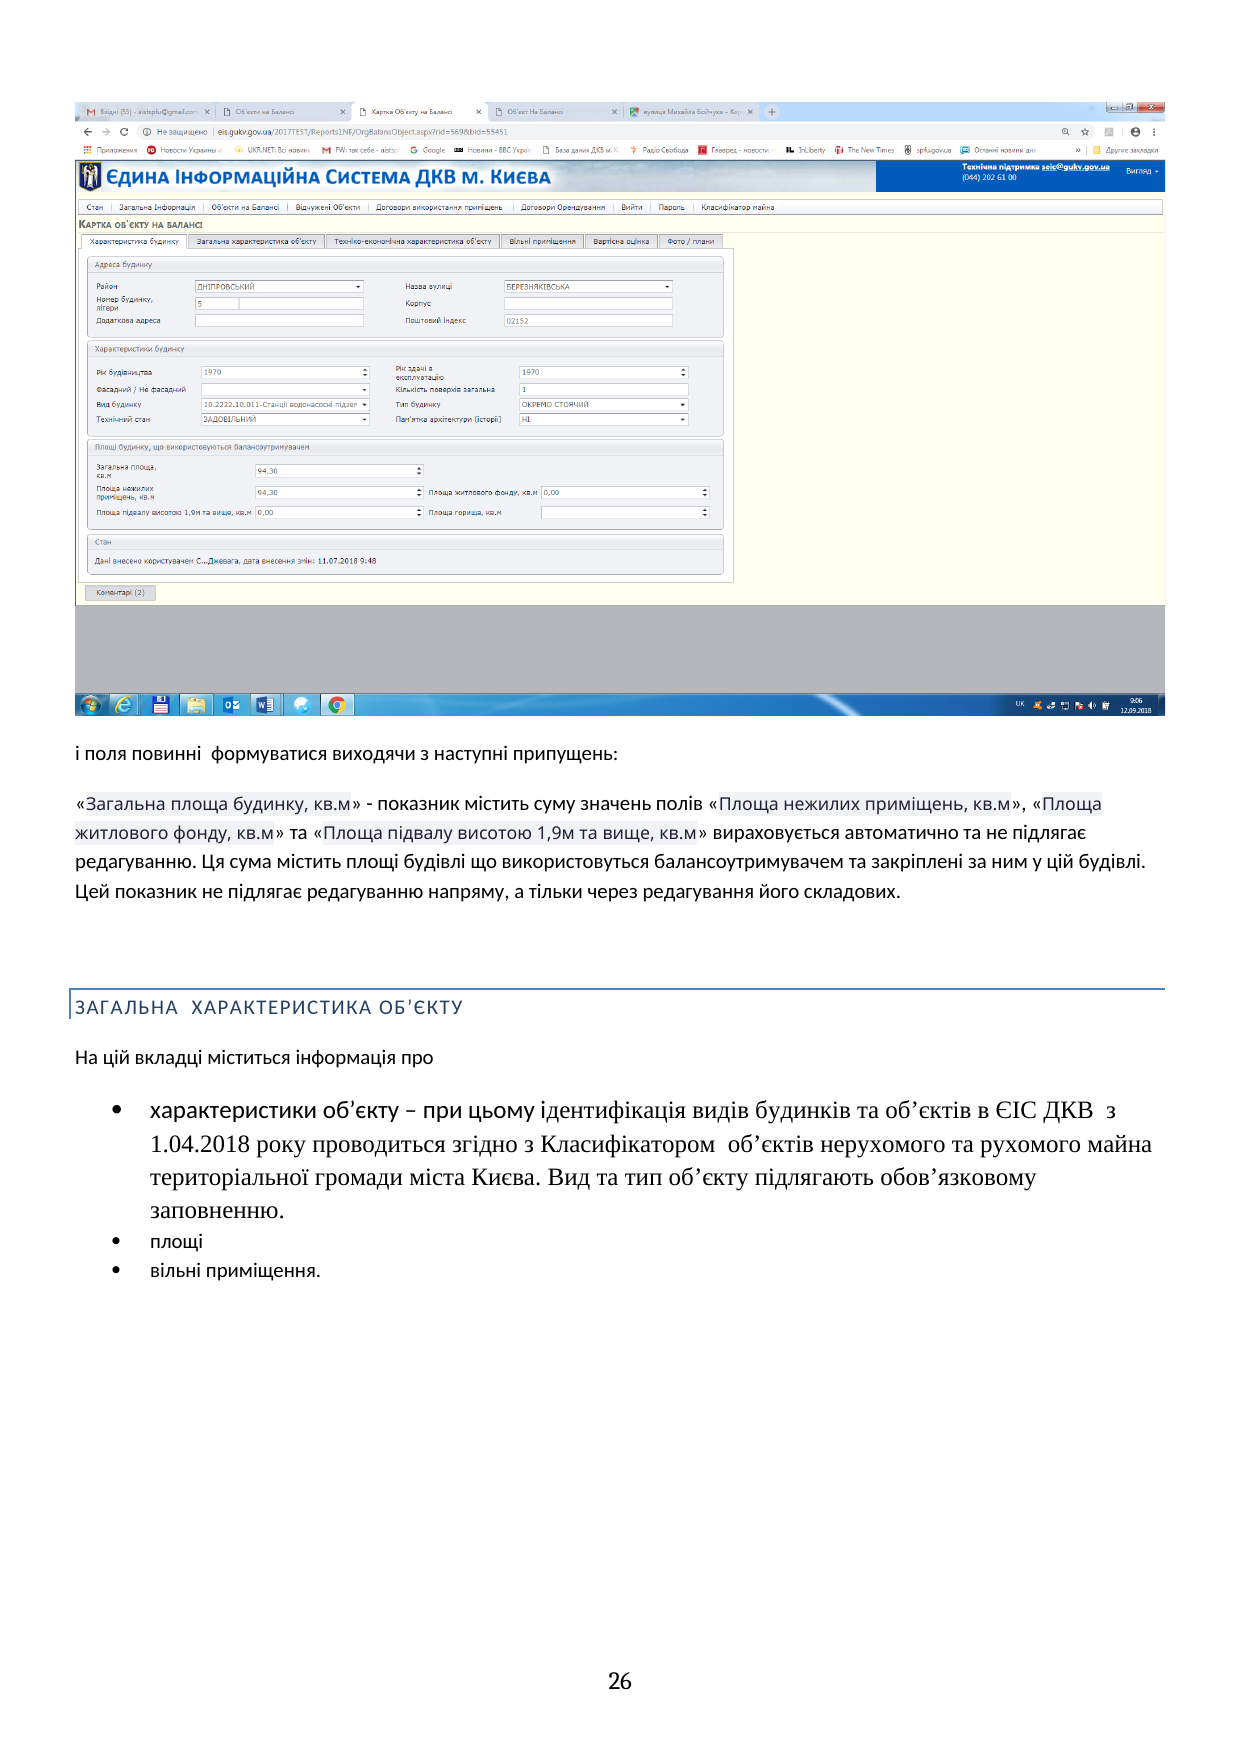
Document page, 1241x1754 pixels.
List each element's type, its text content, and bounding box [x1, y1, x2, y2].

list характеристики об’єкту – при цьому ідентифікація видів будинків та об’єктів в ЄІС ДКВ з 1.04.2018 року проводиться згідно з Класифікатором об’єктів нерухомого та рухомого майна територіальної громади міста Києва. Вид та тип об’єкту підлягають обов’язковому заповненню. [112, 1094, 1165, 1223]
text На цій вкладці міститься інформація про [75, 1044, 1165, 1069]
subtitle Загальна характеристика об’єкту [71, 990, 1165, 1019]
text і поля повинні формуватися виходячи з наступні припущень: [75, 740, 1165, 766]
list вільні приміщення. [112, 1257, 1165, 1282]
text «Загальна площа будинку, кв.м» - показник містить суму значень полів «Площа нежилих приміщень, кв.м», «Площа житлового фонду, кв.м» та «Площа підвалу висотою 1,9м та вище, кв.м» вираховується автоматично та не підлягає редагуванню. Ця сума містить площі будівлі що використовуться балансоутримувачем та закріплені за ним у цій будівлі. Цей показник не підлягає редагуванню напряму, а тільки через редагування його складових. [75, 790, 1165, 903]
list площі [112, 1228, 1165, 1253]
picture [75, 102, 1166, 716]
